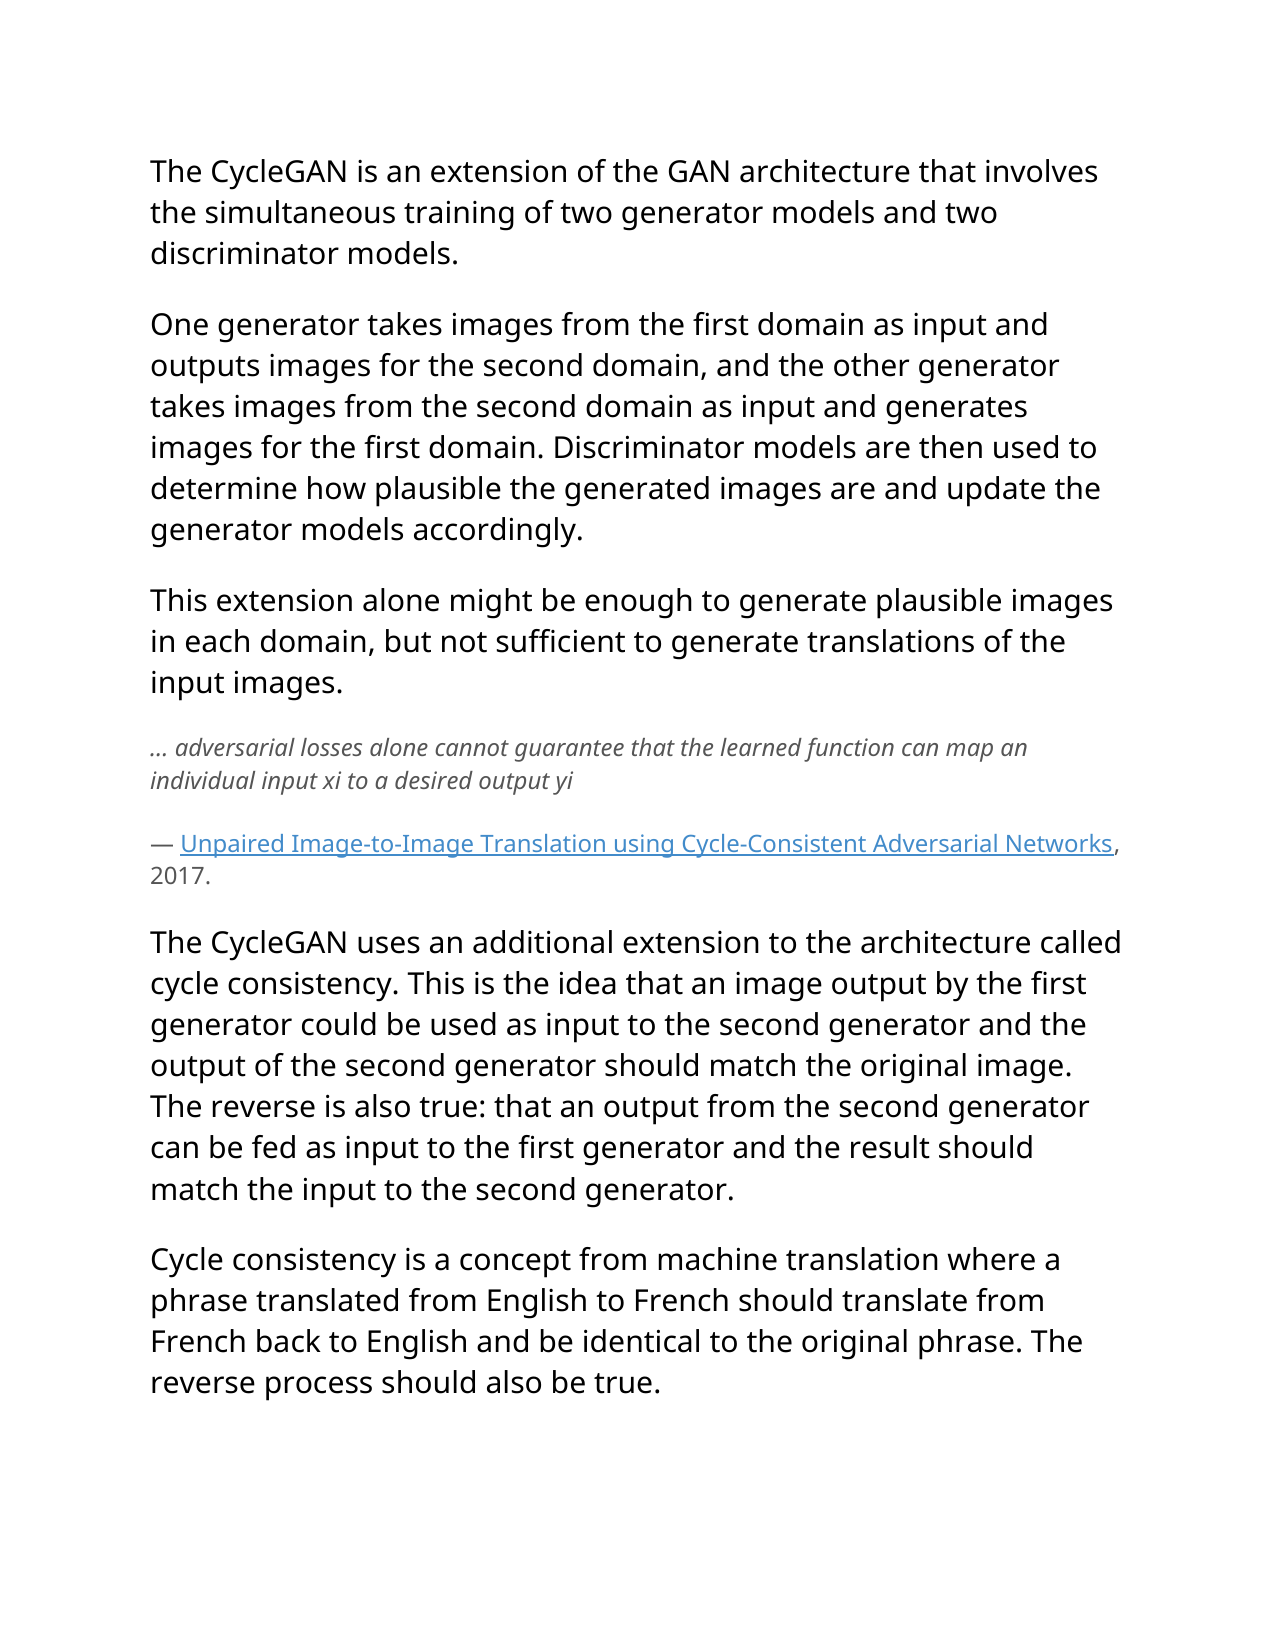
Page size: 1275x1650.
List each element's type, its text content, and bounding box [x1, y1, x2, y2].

text This extension alone might be enough to generate plausible images in each domain, but not sufficient to generate translations of the input images. [150, 579, 1125, 702]
text … adversarial losses alone cannot guarantee that the learned function can map an individual input xi to a desired output yi [150, 731, 1125, 796]
text One generator takes images from the first domain as input and outputs images for the second domain, and the other generator takes images from the second domain as input and generates images for the first domain. Discriminator models are then used to determine how plausible the generated images are and update the generator models accordingly. [150, 303, 1125, 549]
text The CycleGAN uses an additional extension to the architecture called cycle consistency. This is the idea that an image output by the first generator could be used as input to the second generator and the output of the second generator should match the original image. The reverse is also true: that an output from the second generator can be fed as input to the first generator and the result should match the input to the second generator. [150, 921, 1125, 1209]
text — Unpaired Image-to-Image Translation using Cycle-Consistent Adversarial Networks, 2017. [150, 826, 1125, 892]
text The CycleGAN is an extension of the GAN architecture that involves the simultaneous training of two generator models and two discriminator models. [150, 150, 1125, 273]
text Cycle consistency is a concept from machine translation where a phrase translated from English to French should translate from French back to English and be identical to the original phrase. The reverse process should also be true. [150, 1238, 1125, 1403]
